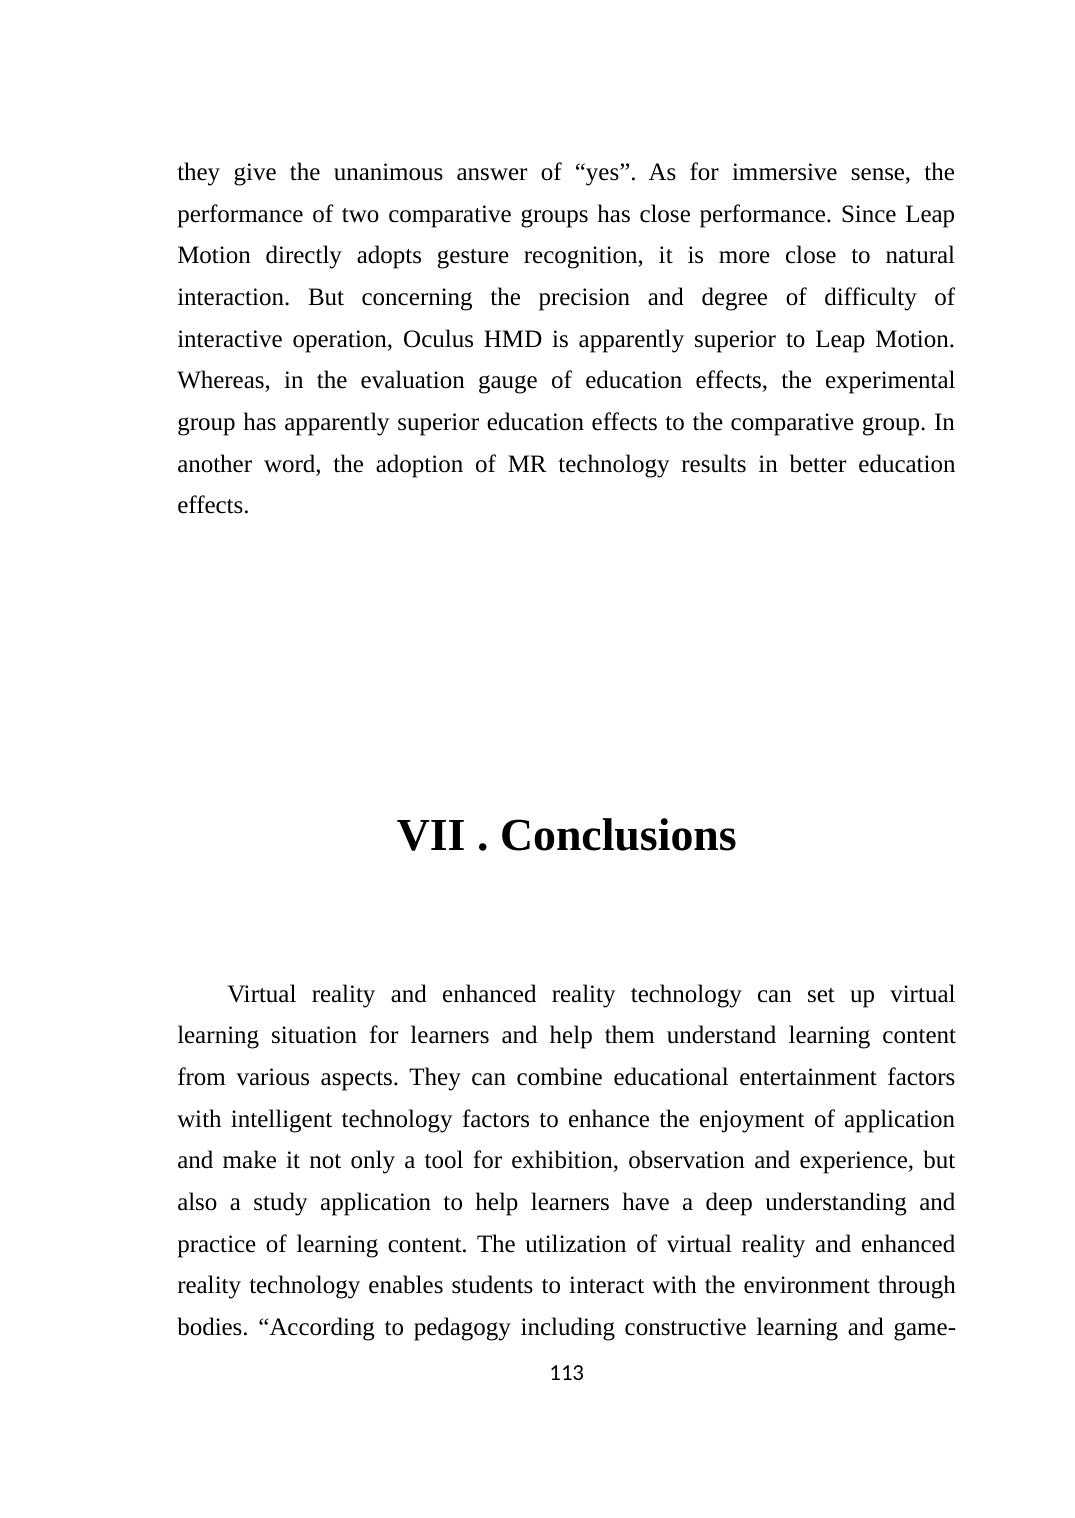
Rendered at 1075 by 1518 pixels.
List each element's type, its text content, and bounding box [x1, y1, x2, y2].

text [177, 969, 956, 1344]
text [177, 147, 956, 522]
text . Conclusions [177, 807, 956, 860]
